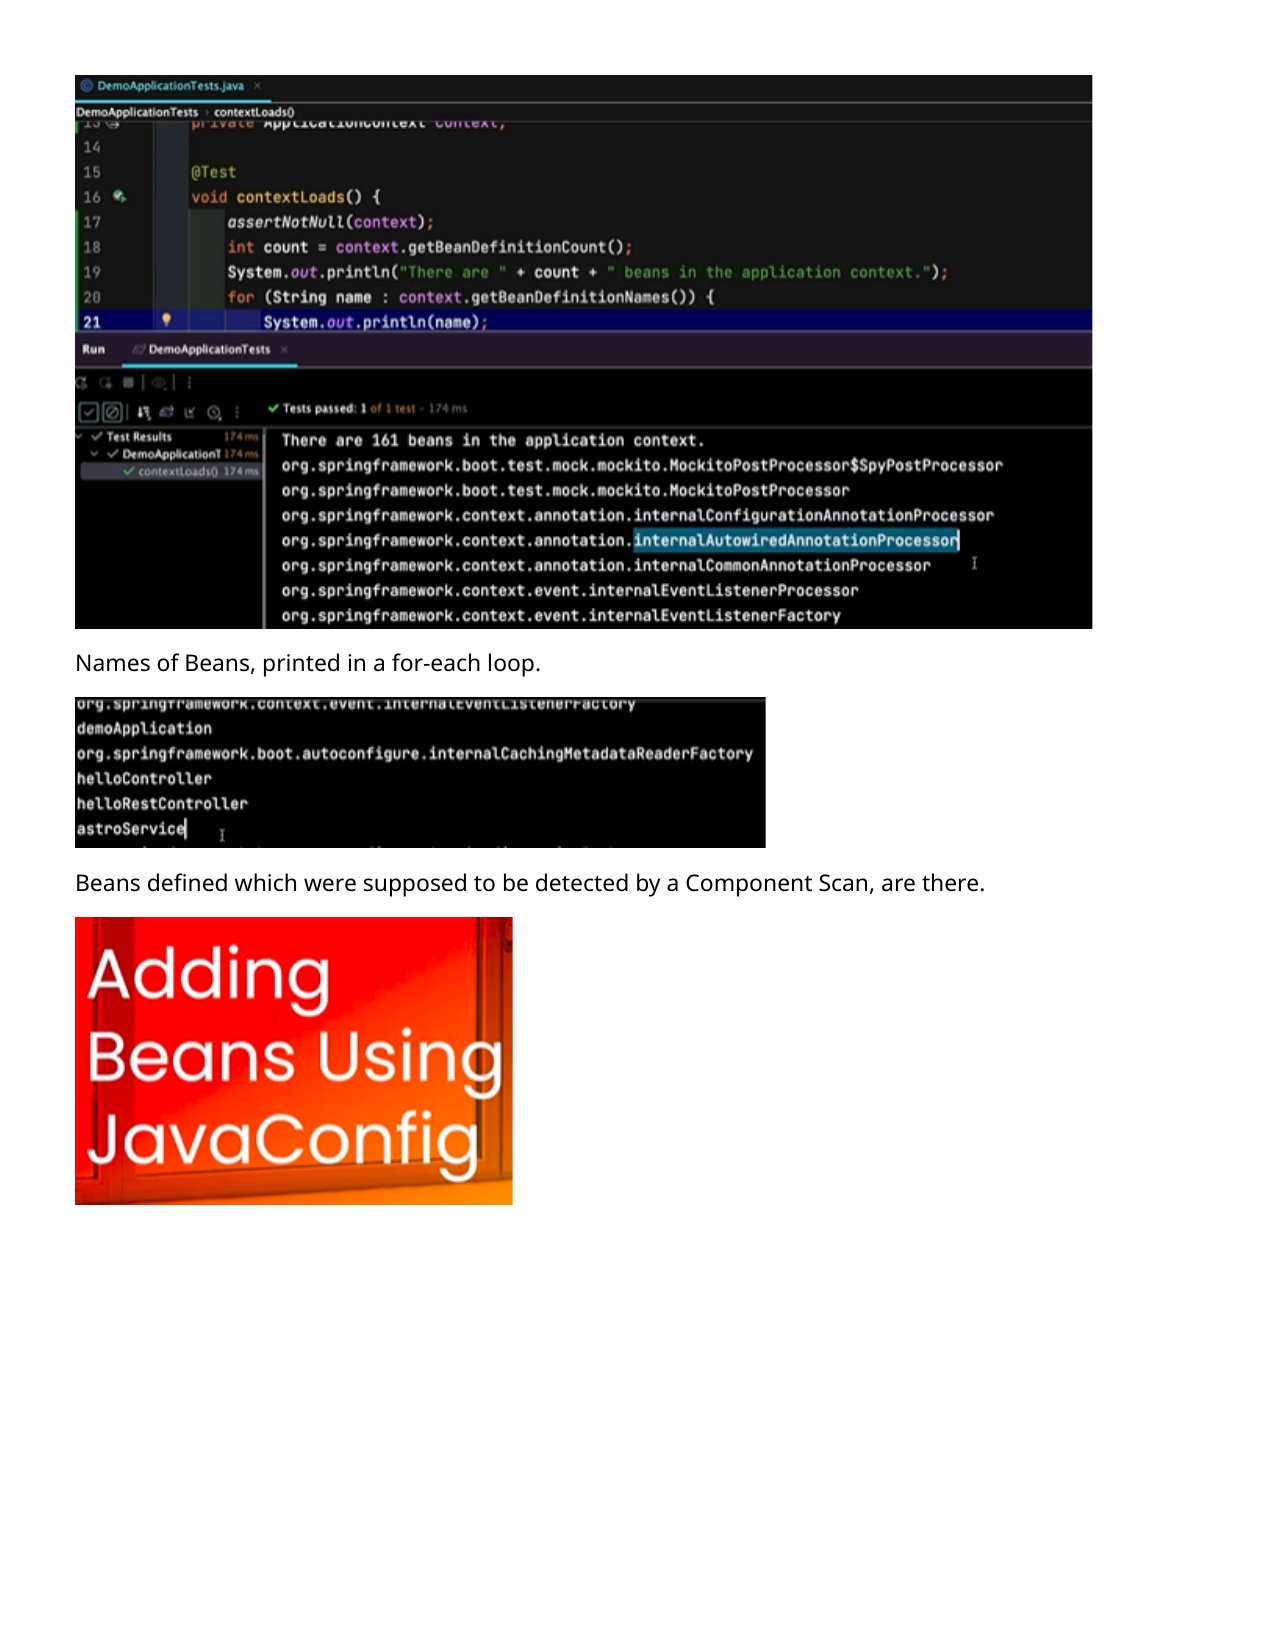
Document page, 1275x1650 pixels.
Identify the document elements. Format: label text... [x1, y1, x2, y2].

picture [75, 917, 513, 1205]
picture [75, 75, 1093, 629]
text Beans defined which were supposed to be detected by a Component Scan, are there. [75, 867, 1200, 898]
text Names of Beans, printed in a for-each loop. [75, 647, 1200, 679]
picture [75, 697, 766, 848]
